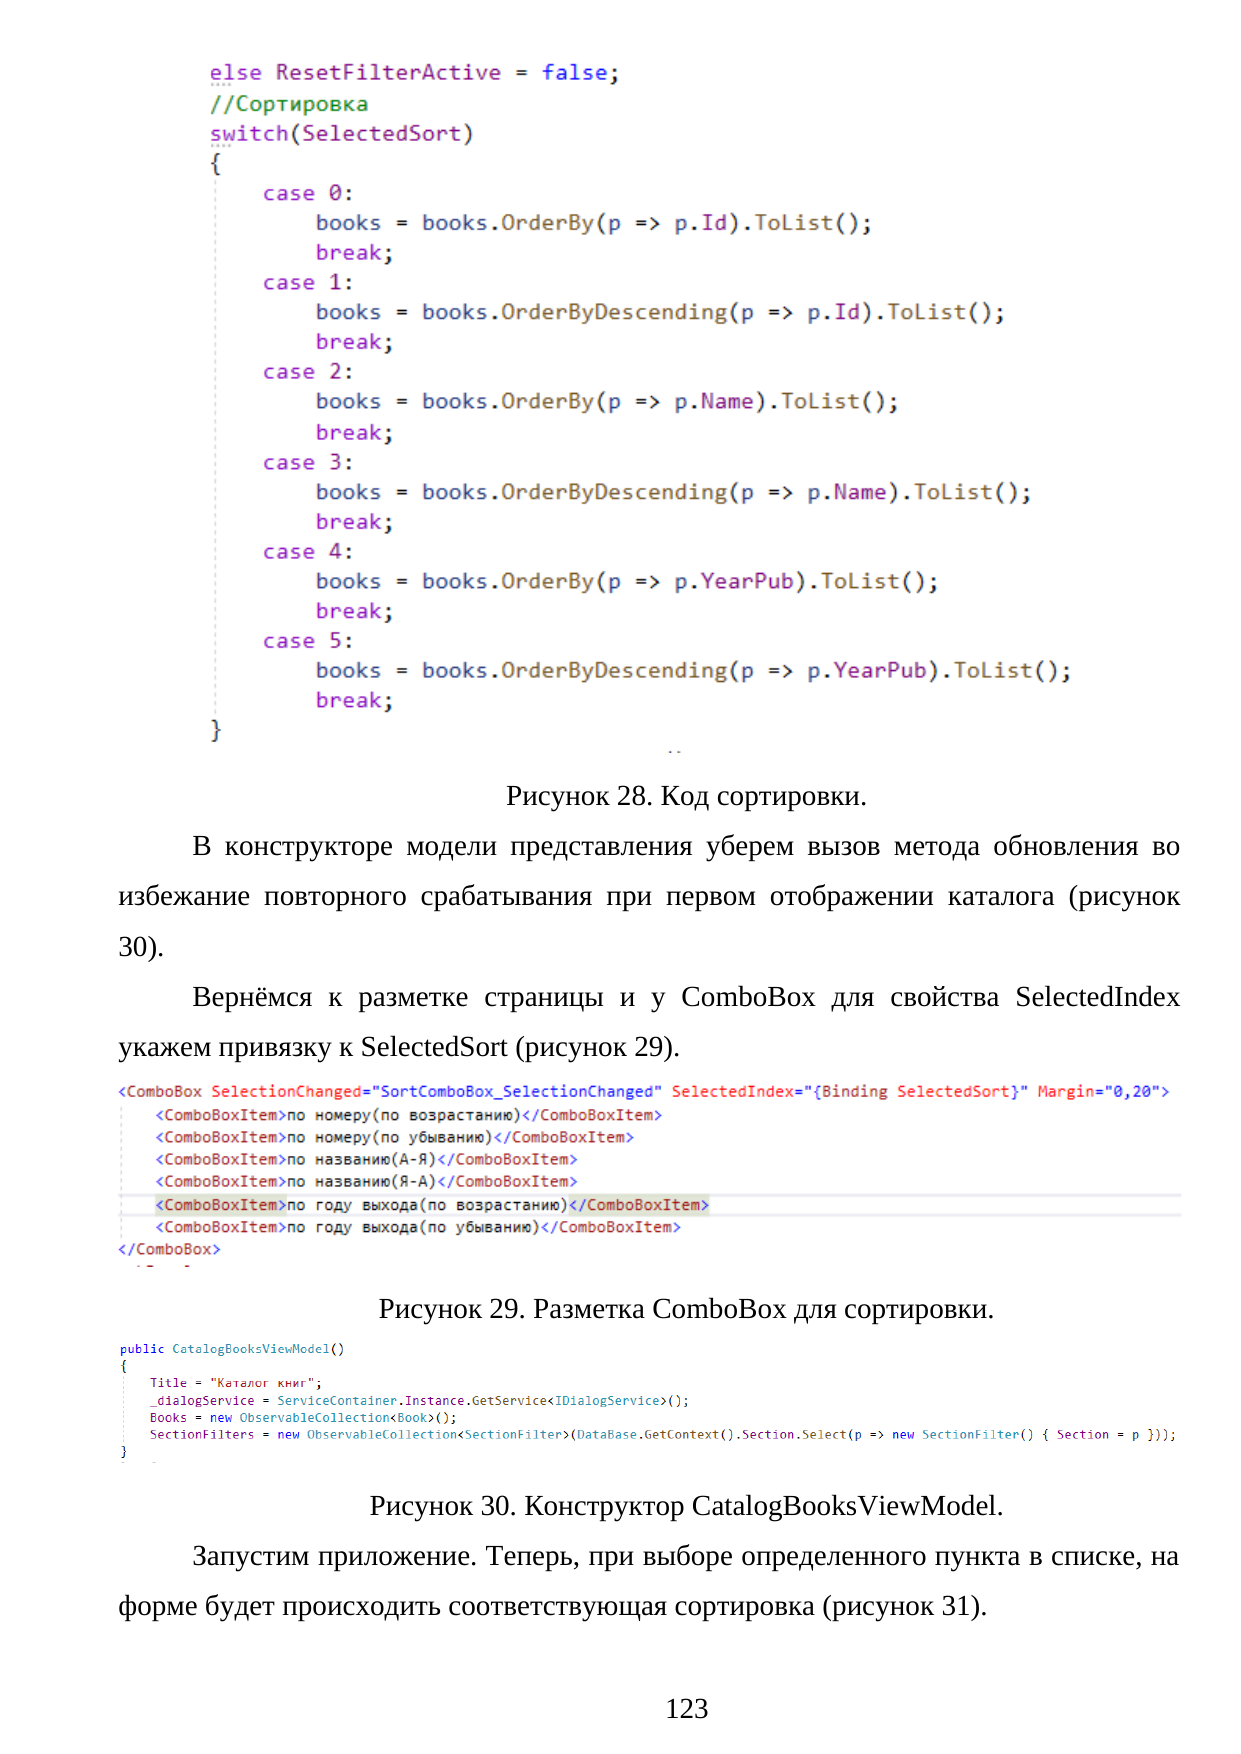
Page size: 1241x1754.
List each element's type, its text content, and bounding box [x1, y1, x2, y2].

picture [118, 1079, 1182, 1267]
text Рисунок 29. Разметка ComboBox для сортировки. [118, 1292, 1181, 1325]
text Рисунок 28. Код сортировки. [118, 778, 1181, 811]
text Вернёмся к разметке страницы и у ComboBox для свойства SelectedIndex укажем привязку к SelectedSort (рисунок 29). [118, 979, 1181, 1063]
text Рисунок 30. Конструктор CatalogBooksViewModel. [118, 1488, 1181, 1521]
text Запустим приложение. Теперь, при выборе определенного пункта в списке, на форме будет происходить соответствующая сортировка (рисунок 31). [118, 1538, 1181, 1622]
text В конструкторе модели представления уберем вызов метода обновления во избежание повторного срабатывания при первом отображении каталога (рисунок 30). [118, 828, 1181, 962]
picture [118, 1342, 1181, 1463]
picture [210, 59, 1089, 753]
